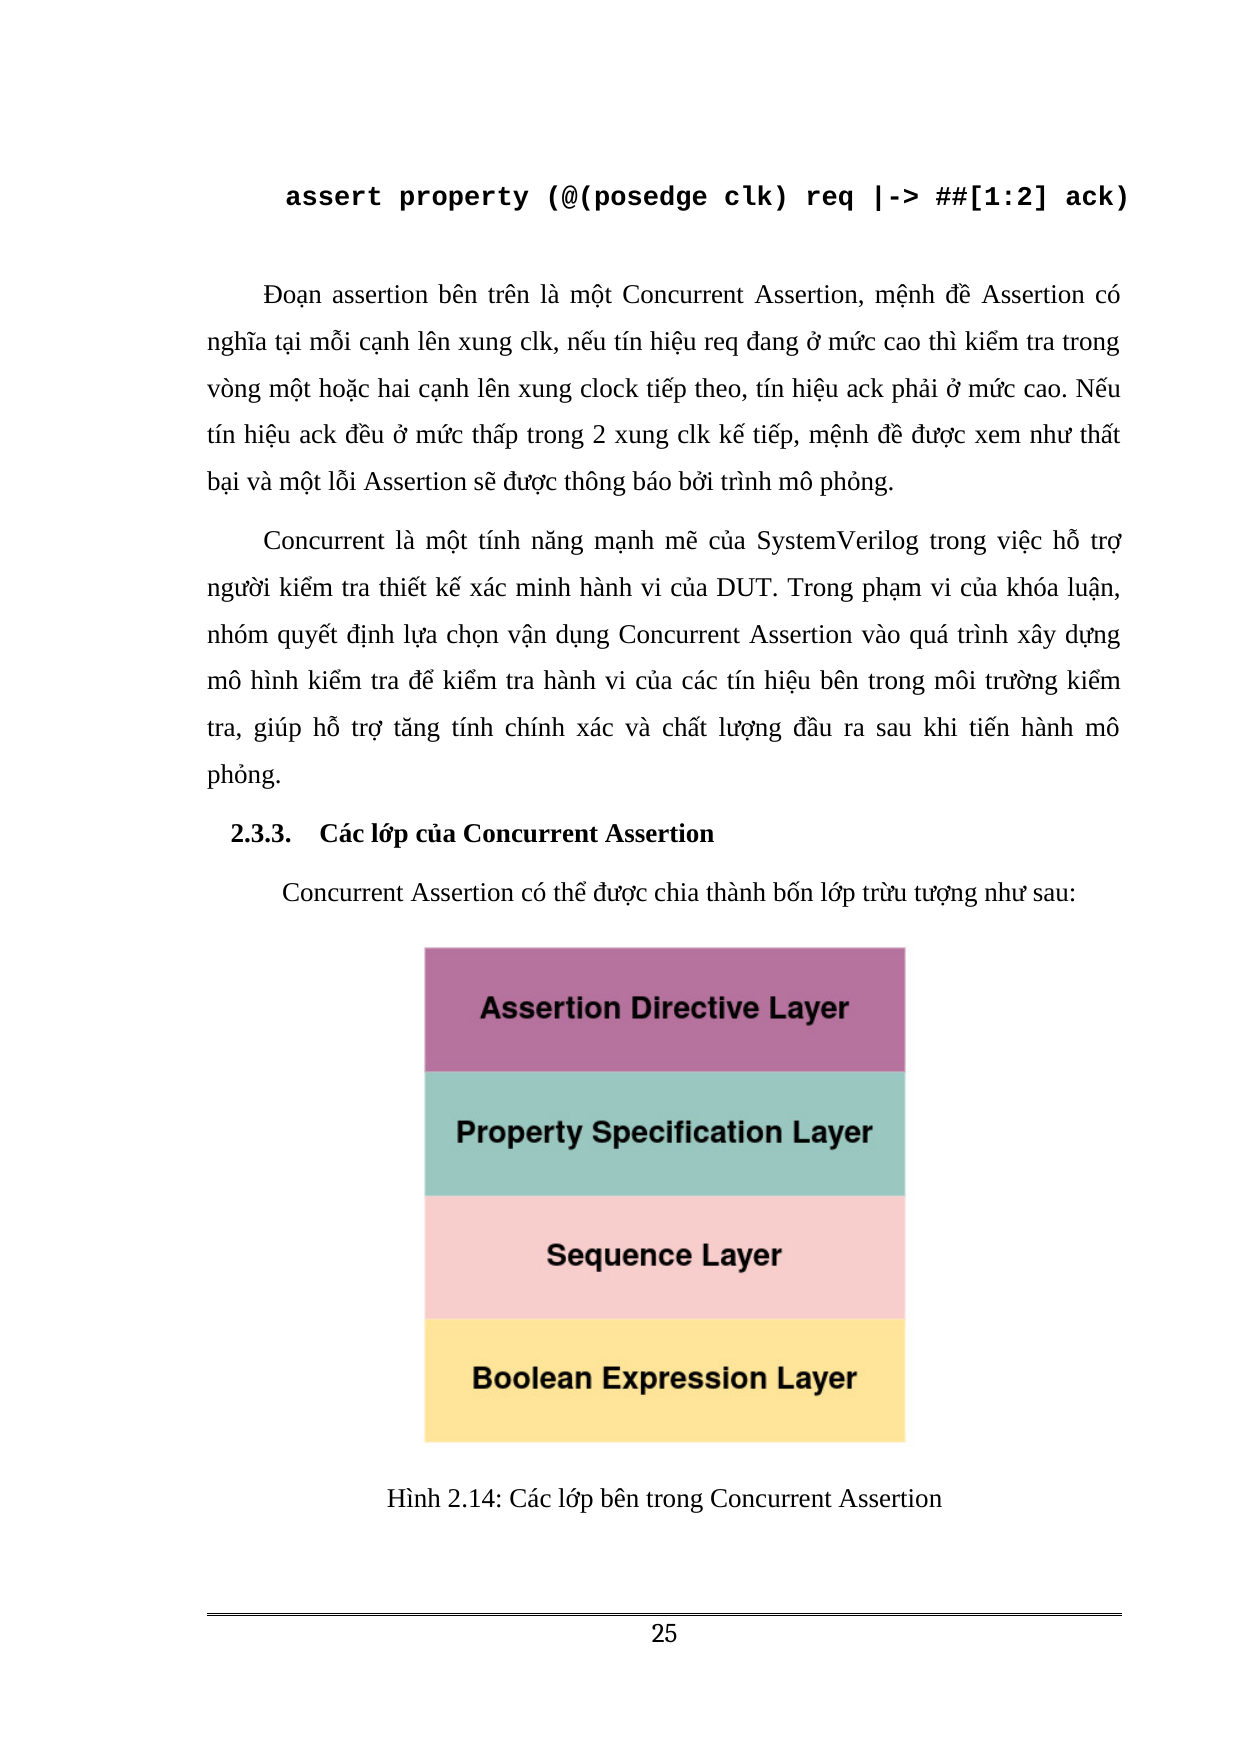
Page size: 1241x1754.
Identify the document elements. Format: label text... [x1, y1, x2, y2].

text Hình 2.14: Các lớp bên trong Concurrent Assertion [207, 1482, 1122, 1513]
text Concurrent là một tính năng mạnh mẽ của SystemVerilog trong việc hỗ trợ người kiểm tra thiết kế xác minh hành vi của DUT. Trong phạm vi của khóa luận, nhóm quyết định lựa chọn vận dụng Concurrent Assertion vào quá trình xây dựng mô hình kiểm tra để kiểm tra hành vi của các tín hiệu bên trong môi trường kiểm tra, giúp hỗ trợ tăng tính chính xác và chất lượng đầu ra sau khi tiến hành mô phỏng. [207, 524, 1122, 789]
text Concurrent Assertion có thể được chia thành bốn lớp trừu tượng như sau: [207, 876, 1122, 907]
text Đoạn assertion bên trên là một Concurrent Assertion, mệnh đề Assertion có nghĩa tại mỗi cạnh lên xung clk, nếu tín hiệu req đang ở mức cao thì kiểm tra trong vòng một hoặc hai cạnh lên xung clock tiếp theo, tín hiệu ack phải ở mức cao. Nếu tín hiệu ack đều ở mức thấp trong 2 xung clk kế tiếp, mệnh đề được xem như thất bại và một lỗi Assertion sẽ được thông báo bởi trình mô phỏng. [207, 278, 1122, 496]
table_header assert property (@(posedge clk) req |-> ##[1:2] ack) [206, 177, 1210, 219]
subtitle Các lớp của Concurrent Assertion [230, 817, 1122, 848]
picture [412, 935, 917, 1454]
